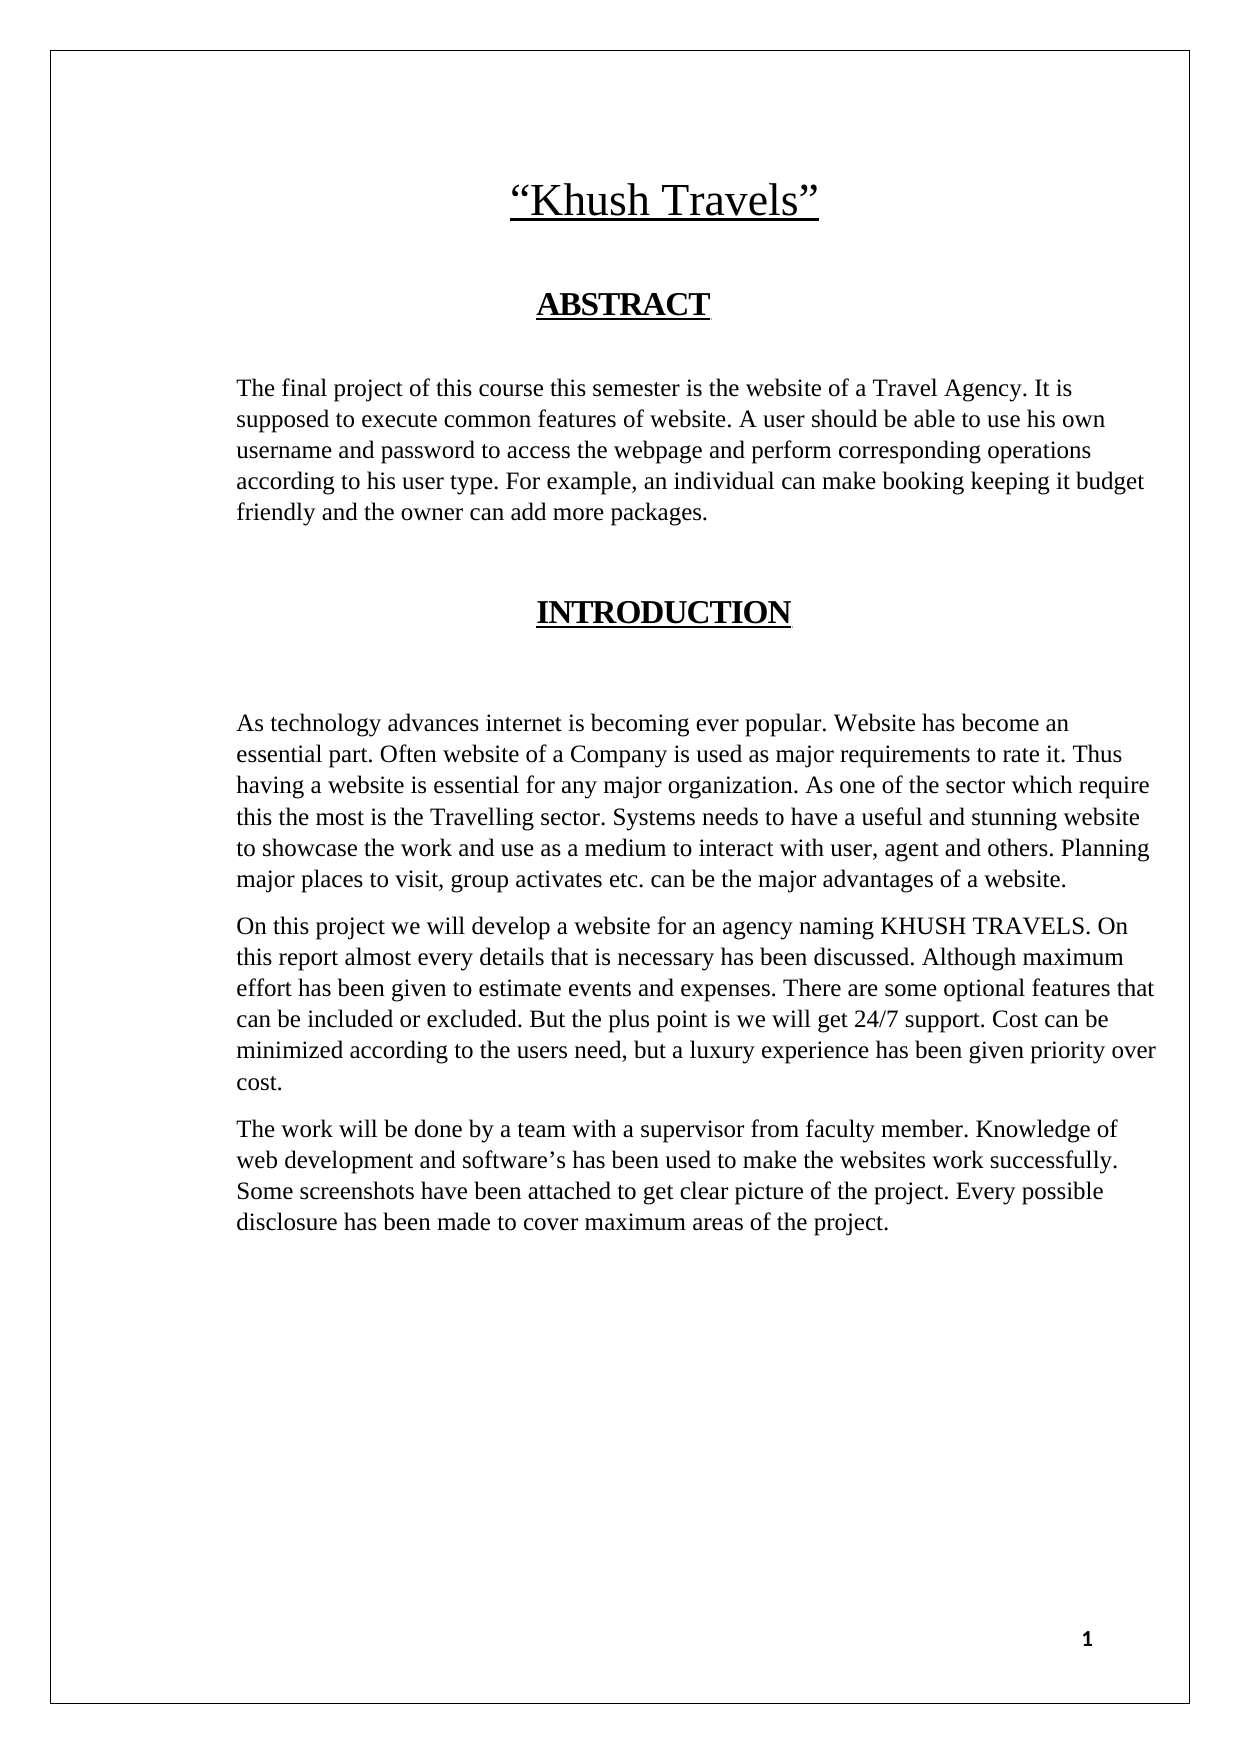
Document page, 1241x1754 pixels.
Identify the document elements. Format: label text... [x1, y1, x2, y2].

text As technology advances internet is becoming ever popular. Website has become an essential part. Often website of a Company is used as major requirements to rate it. Thus having a website is essential for any major organization. As one of the sector which require this the most is the Travelling sector. Systems needs to have a useful and stunning website to showcase the work and use as a medium to interact with user, agent and others. Planning major places to visit, group activates etc. can be the major advantages of a website. [236, 708, 1156, 892]
text On this project we will develop a website for an agency naming KHUSH TRAVELS. On this report almost every details that is necessary has been discussed. Although maximum effort has been given to estimate events and expenses. There are some optional features that can be included or excluded. But the plus point is we will get 24/7 support. Cost can be minimized according to the users need, but a luxury experience has been given priority over cost. [236, 911, 1156, 1095]
text INTRODUCTION [461, 592, 1093, 631]
subtitle ABSTRACT [461, 285, 1093, 323]
text The work will be done by a team with a supervisor from faculty member. Knowledge of web development and software’s has been used to make the websites work successfully. Some screenshots have been attached to get clear picture of the project. Every possible disclosure has been made to cover maximum areas of the project. [236, 1114, 1156, 1236]
subtitle “Khush Travels” [236, 173, 1093, 225]
text The final project of this course this semester is the website of a Travel Agency. It is supposed to execute common features of website. A user should be able to use his own username and password to access the webpage and perform corresponding operations according to his user type. For example, an individual can make booking keeping it budget friendly and the owner can add more packages. [236, 373, 1156, 526]
